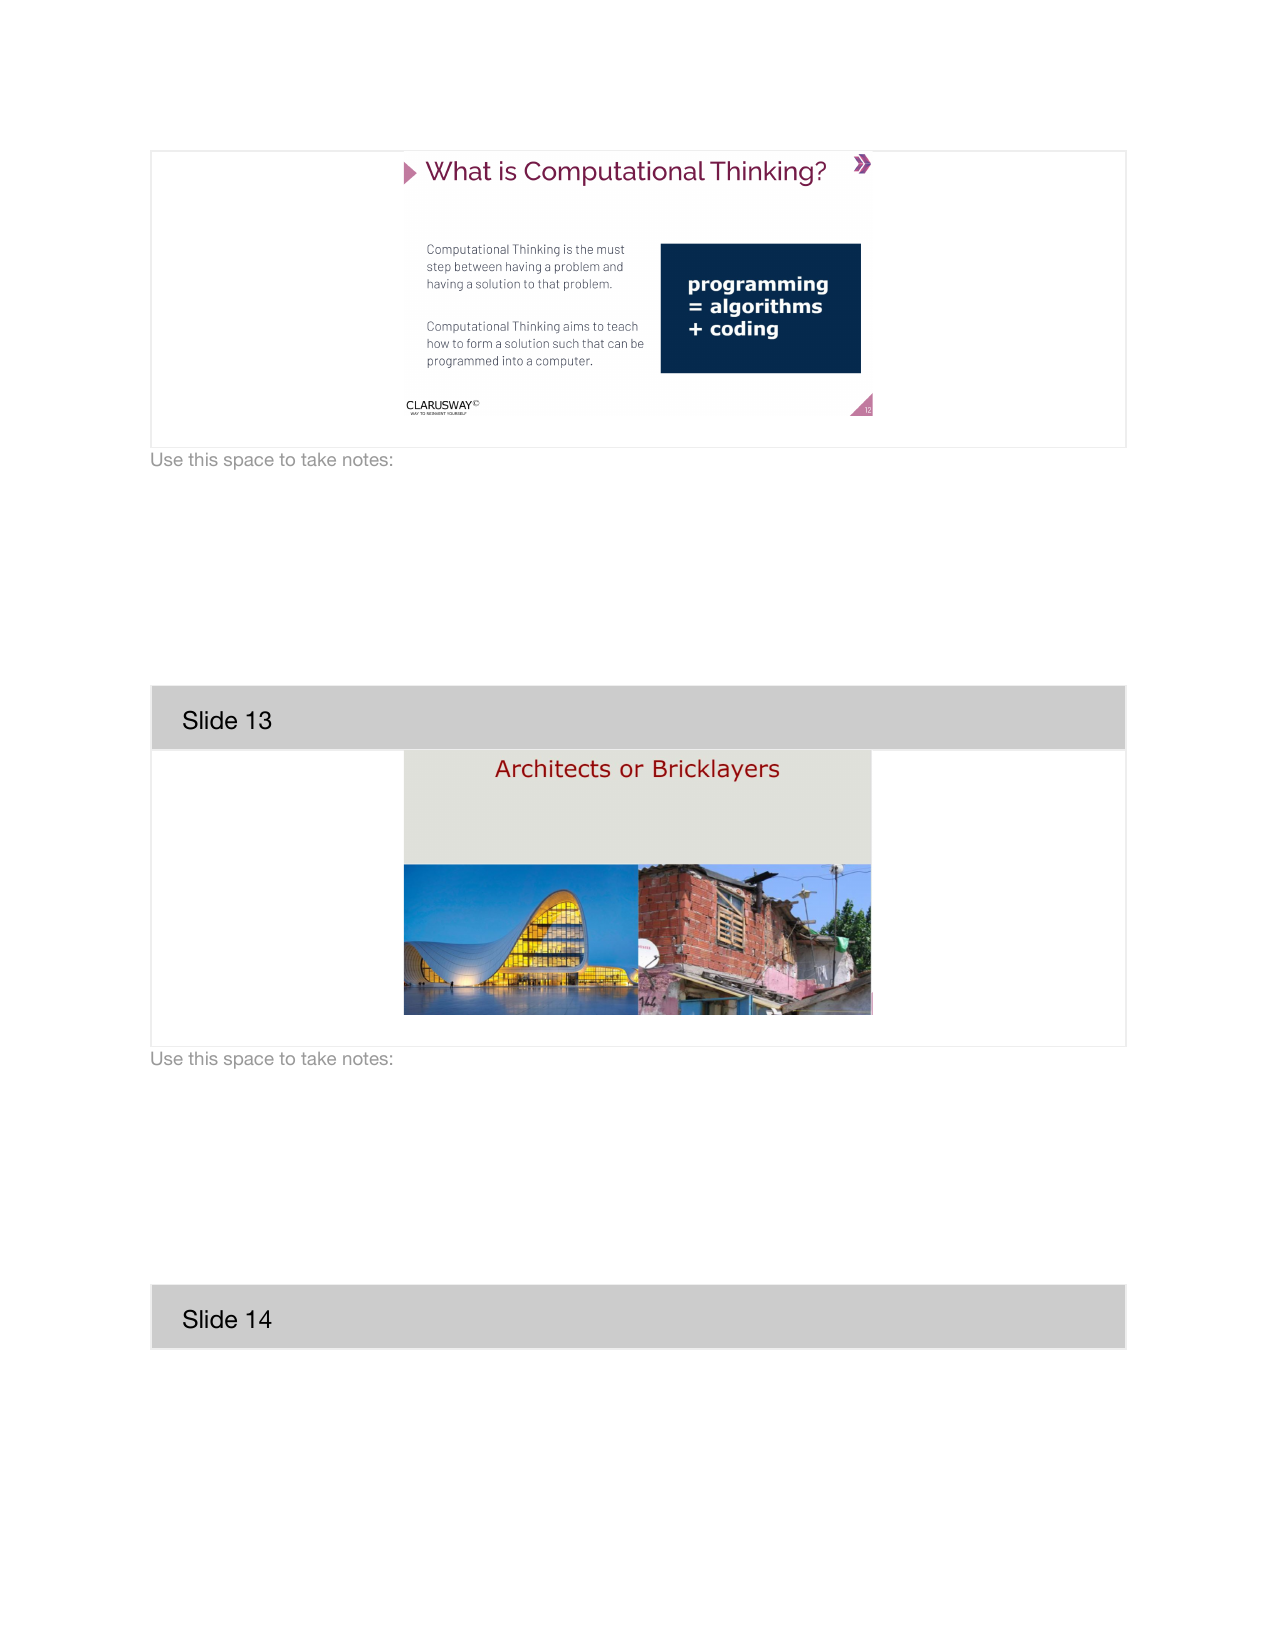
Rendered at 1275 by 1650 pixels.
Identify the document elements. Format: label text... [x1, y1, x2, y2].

text Use this space to take notes: [150, 448, 1125, 472]
table_cell [152, 152, 1125, 447]
picture [403, 151, 873, 416]
text Use this space to take notes: [150, 1047, 1125, 1071]
table_header Slide 14 [152, 1285, 1125, 1348]
table_header Slide 13 [152, 686, 1125, 749]
table_cell [152, 751, 1125, 1046]
picture [403, 750, 873, 1015]
